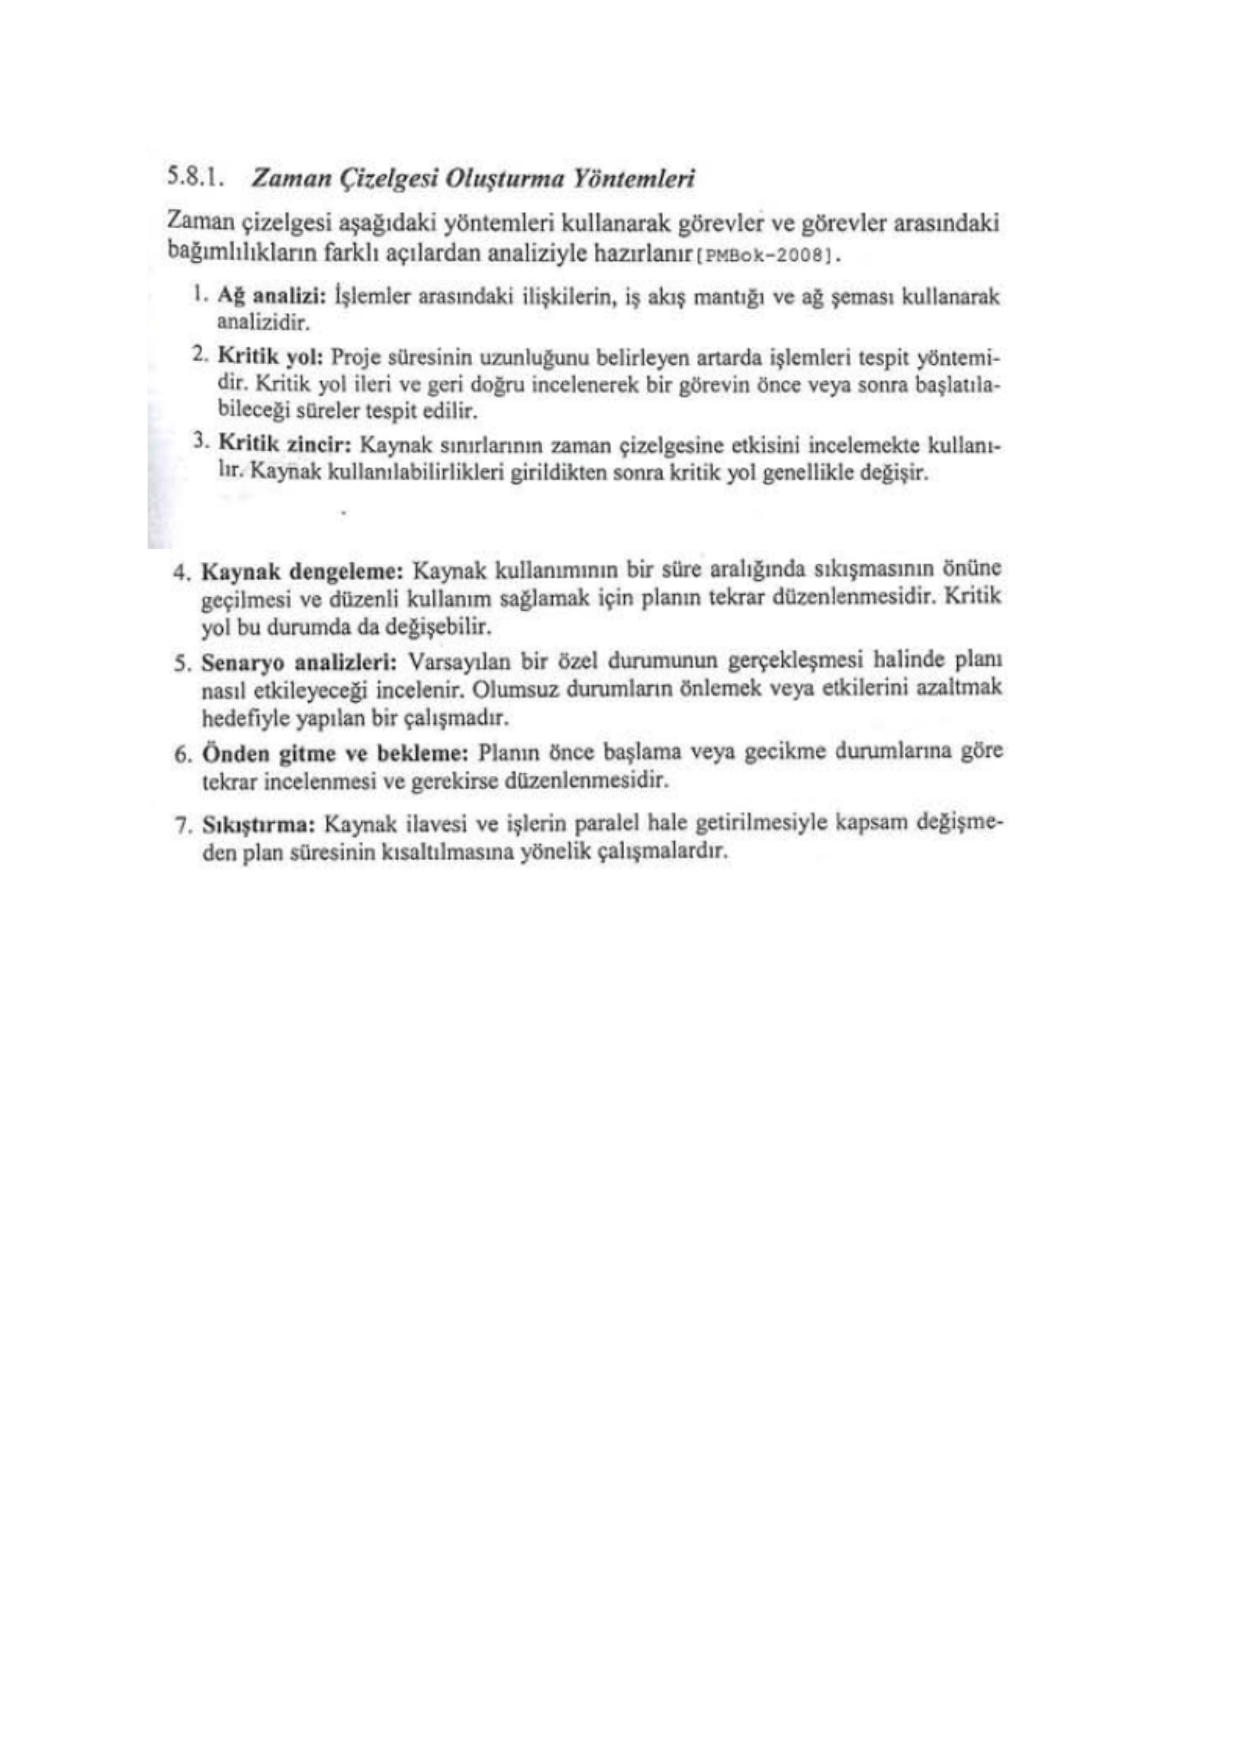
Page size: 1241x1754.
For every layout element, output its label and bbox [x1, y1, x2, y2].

picture [147, 147, 1093, 549]
picture [147, 550, 1079, 885]
